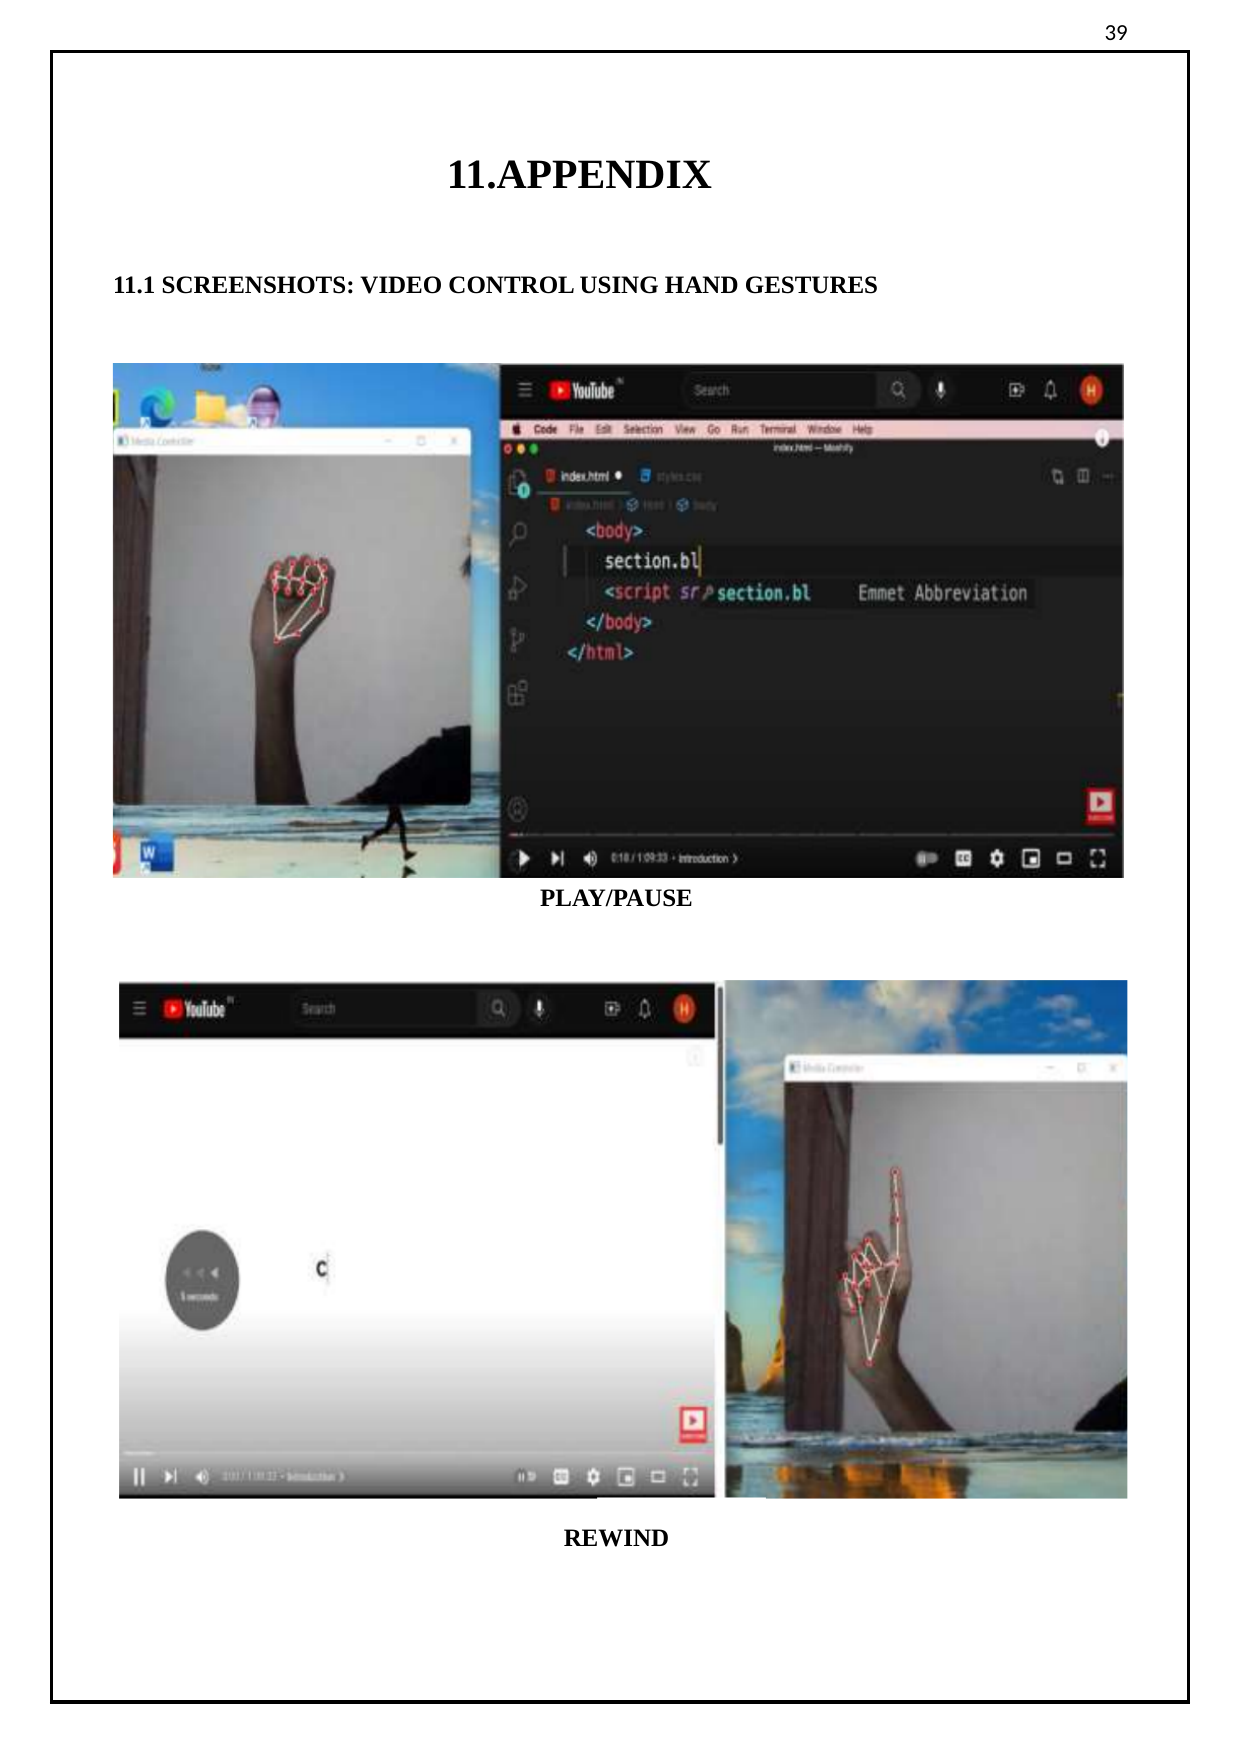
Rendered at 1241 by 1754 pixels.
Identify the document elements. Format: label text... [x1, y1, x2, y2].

picture [112, 978, 1128, 1504]
text PLAY/PAUSE [113, 883, 1120, 912]
text 11.1 SCREENSHOTS: VIDEO CONTROL USING HAND GESTURES [113, 271, 1127, 299]
picture [112, 363, 1128, 881]
subtitle 11.APPENDIX [413, 150, 746, 198]
text REWIND [113, 1523, 1120, 1551]
